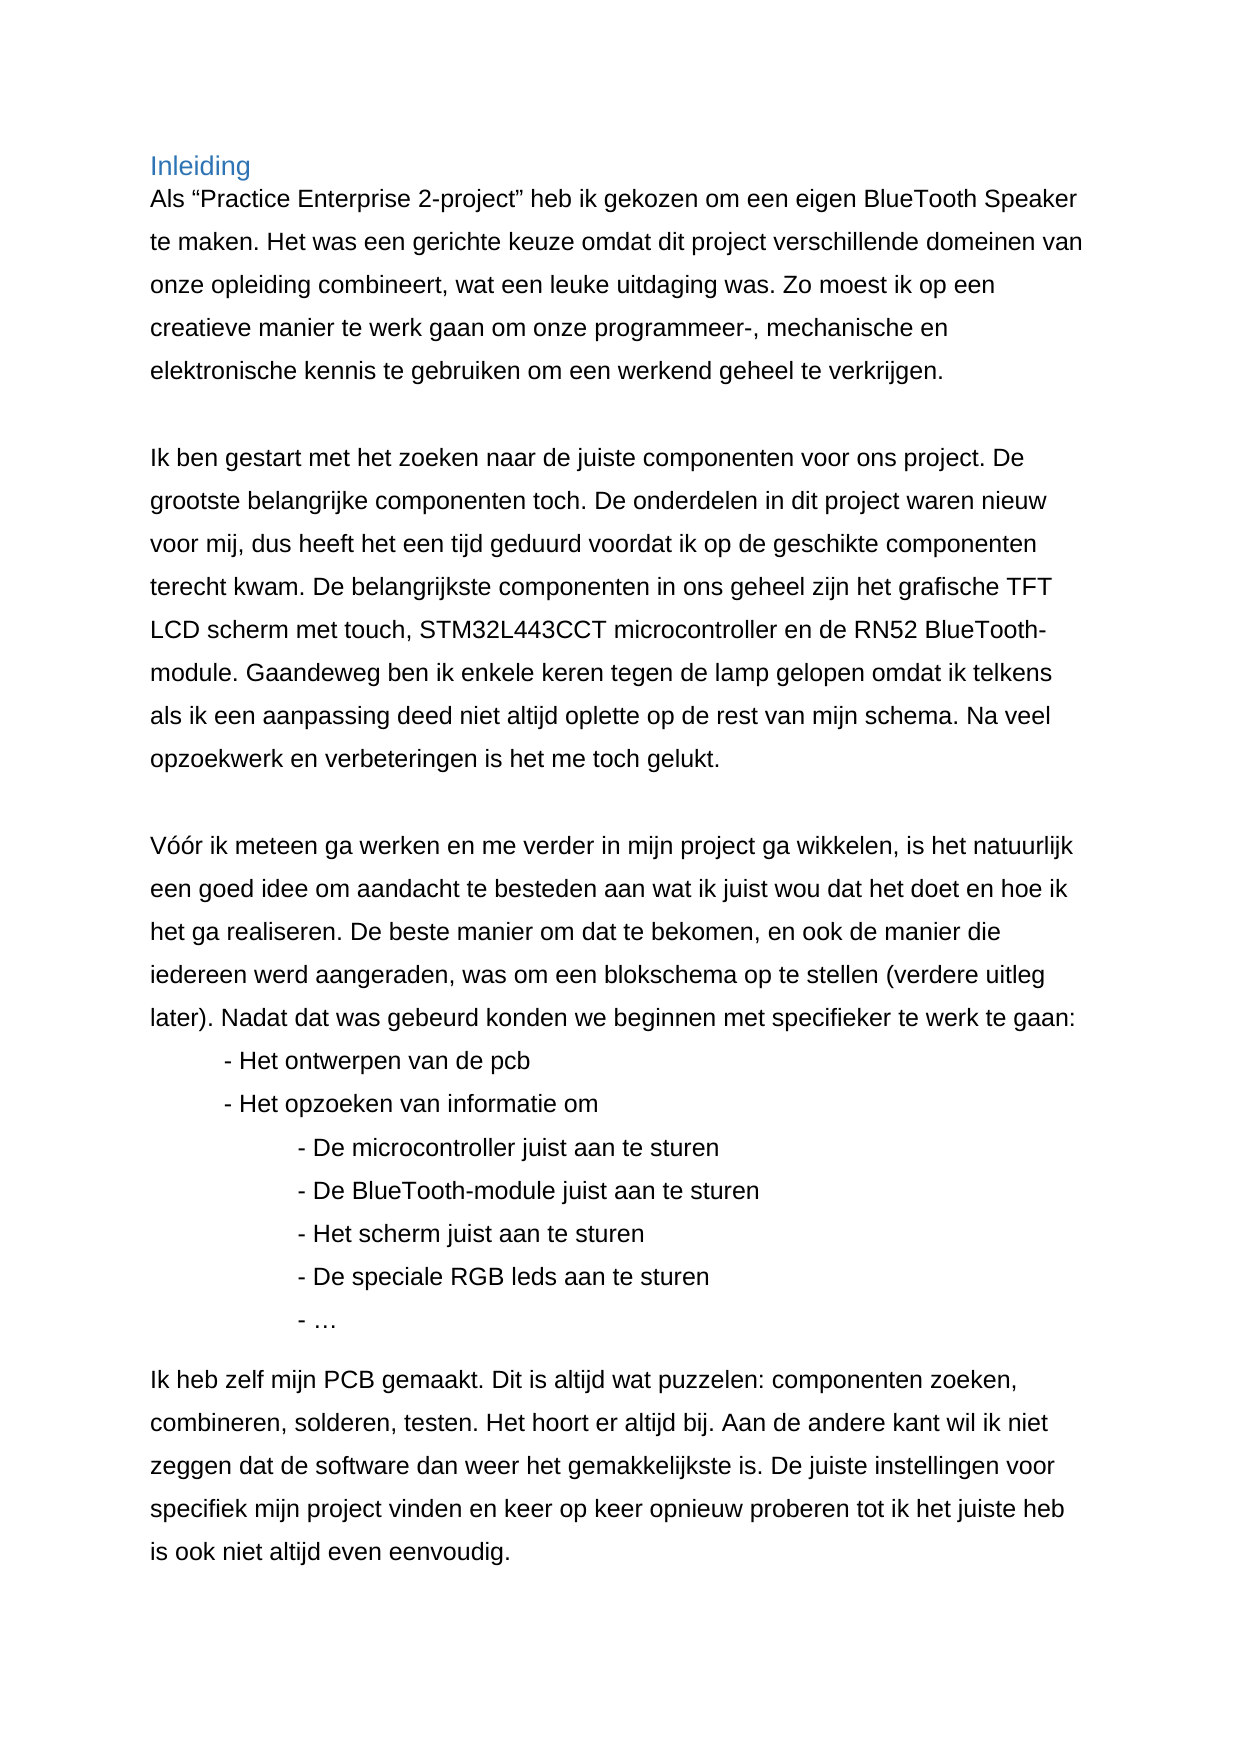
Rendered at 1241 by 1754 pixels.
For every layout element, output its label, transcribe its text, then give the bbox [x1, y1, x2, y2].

subtitle Inleiding [150, 150, 1090, 181]
text Ik heb zelf mijn PCB gemaakt. Dit is altijd wat puzzelen: componenten zoeken, combineren, solderen, testen. Het hoort er altijd bij. Aan de andere kant wil ik niet zeggen dat de software dan weer het gemakkelijkste is. De juiste instellingen voor specifiek mijn project vinden en keer op keer opnieuw proberen tot ik het juiste heb is ook niet altijd even eenvoudig. [150, 1365, 1090, 1566]
text Als “Practice Enterprise 2-project” heb ik gekozen om een eigen BlueTooth Speaker te maken. Het was een gerichte keuze omdat dit project verschillende domeinen van onze opleiding combineert, wat een leuke uitdaging was. Zo moest ik op een creatieve manier te werk gaan om onze programmeer-, mechanische en elektronische kennis te gebruiken om een werkend geheel te verkrijgen. Ik ben gestart met het zoeken naar de juiste componenten voor ons project. De grootste belangrijke componenten toch. De onderdelen in dit project waren nieuw voor mij, dus heeft het een tijd geduurd voordat ik op de geschikte componenten terecht kwam. De belangrijkste componenten in ons geheel zijn het grafische TFT LCD scherm met touch, STM32L443CCT microcontroller en de RN52 BlueTooth-module. Gaandeweg ben ik enkele keren tegen de lamp gelopen omdat ik telkens als ik een aanpassing deed niet altijd oplette op de rest van mijn schema. Na veel opzoekwerk en verbeteringen is het me toch gelukt. Vóór ik meteen ga werken en me verder in mijn project ga wikkelen, is het natuurlijk een goed idee om aandacht te besteden aan wat ik juist wou dat het doet en hoe ik het ga realiseren. De beste manier om dat te bekomen, en ook de manier die iedereen werd aangeraden, was om een blokschema op te stellen (verdere uitleg later). Nadat dat was gebeurd konden we beginnen met specifieker te werk te gaan: - Het ontwerpen van de pcb - Het opzoeken van informatie om - De microcontroller juist aan te sturen - De BlueTooth-module juist aan te sturen - Het scherm juist aan te sturen - De speciale RGB leds aan te sturen - … [150, 184, 1090, 1334]
